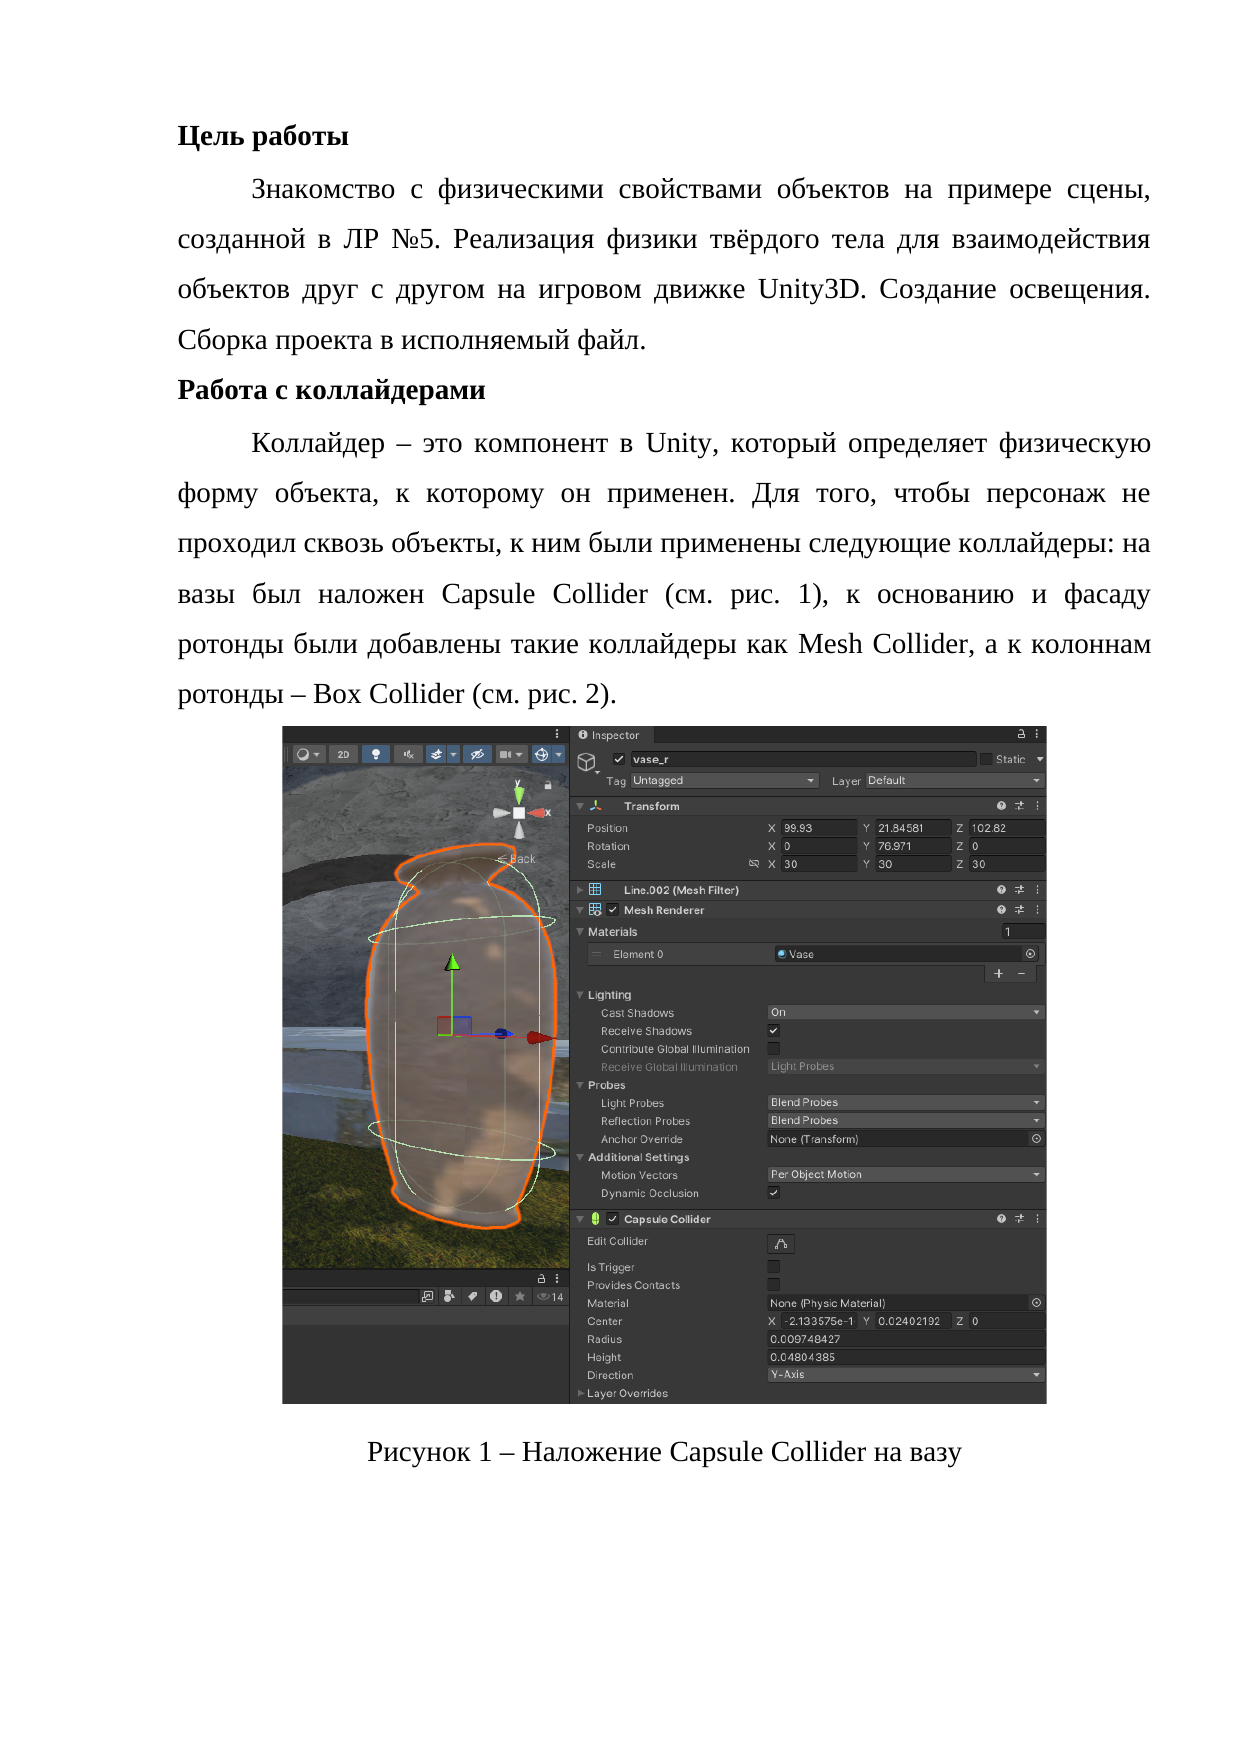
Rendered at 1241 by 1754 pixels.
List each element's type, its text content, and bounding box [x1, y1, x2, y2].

picture [282, 726, 1047, 1404]
text Работа с коллайдерами [177, 372, 1152, 406]
text Рисунок 1 – Наложение Capsule Collider на вазу [177, 1434, 1152, 1467]
text Цель работы [177, 118, 1152, 152]
text Знакомство с физическими свойствами объектов на примере сцены, созданной в ЛР №5. Реализация физики твёрдого тела для взаимодействия объектов друг с другом на игровом движке Unity3D. Создание освещения. Сборка проекта в исполняемый файл. [177, 171, 1152, 355]
text Коллайдер – это компонент в Unity, который определяет физическую форму объекта, к которому он применен. Для того, чтобы персонаж не проходил сквозь объекты, к ним были применены следующие коллайдеры: на вазы был наложен Capsule Collider (см. рис. 1), к основанию и фасаду ротонды были добавлены такие коллайдеры как Mesh Collider, а к колоннам ротонды – Box Collider (см. рис. 2). [177, 425, 1152, 710]
